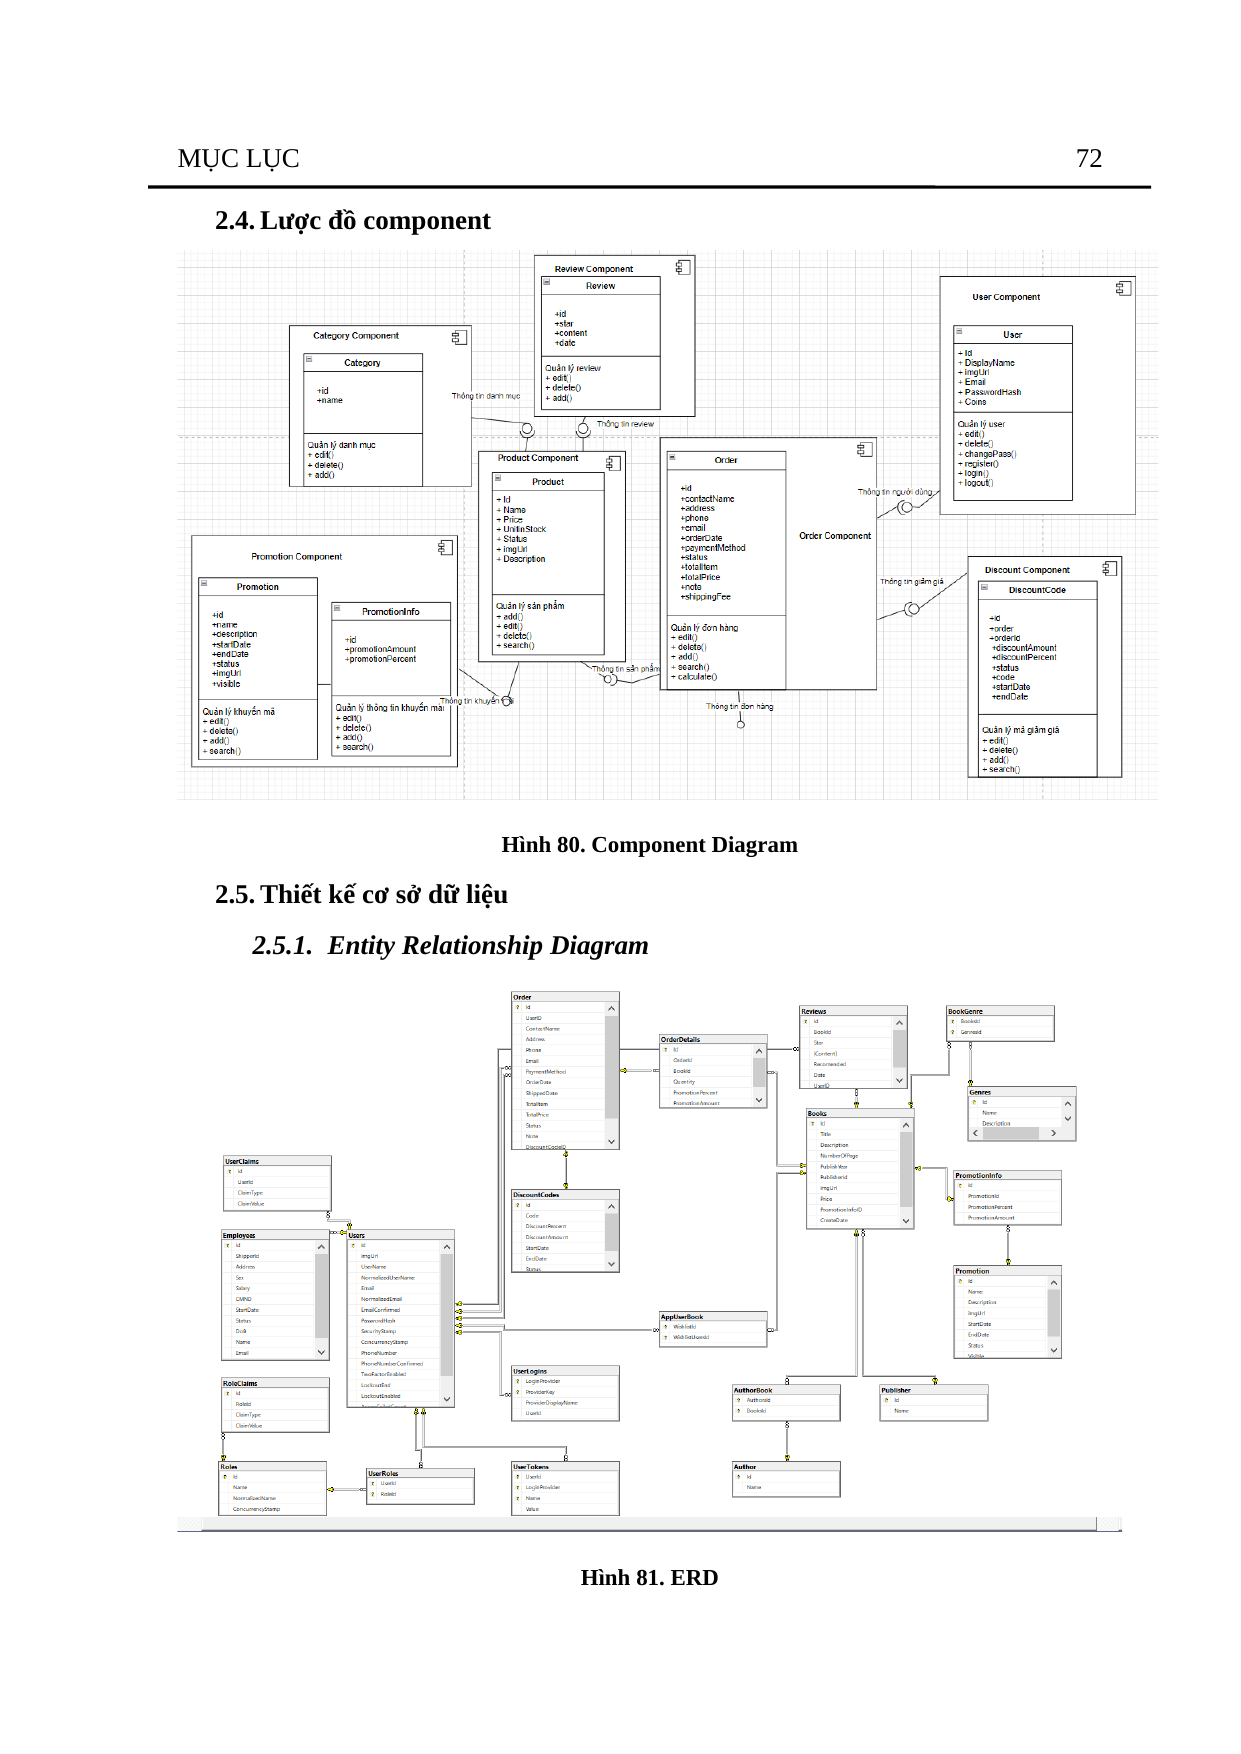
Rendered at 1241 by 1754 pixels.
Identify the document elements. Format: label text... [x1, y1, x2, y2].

picture [177, 976, 1123, 1532]
picture [177, 250, 1159, 800]
subtitle Entity Relationship Diagram [252, 929, 1122, 961]
subtitle Lược đồ component [215, 204, 1122, 235]
subtitle Thiết kế cơ sở dữ liệu [215, 878, 1122, 910]
